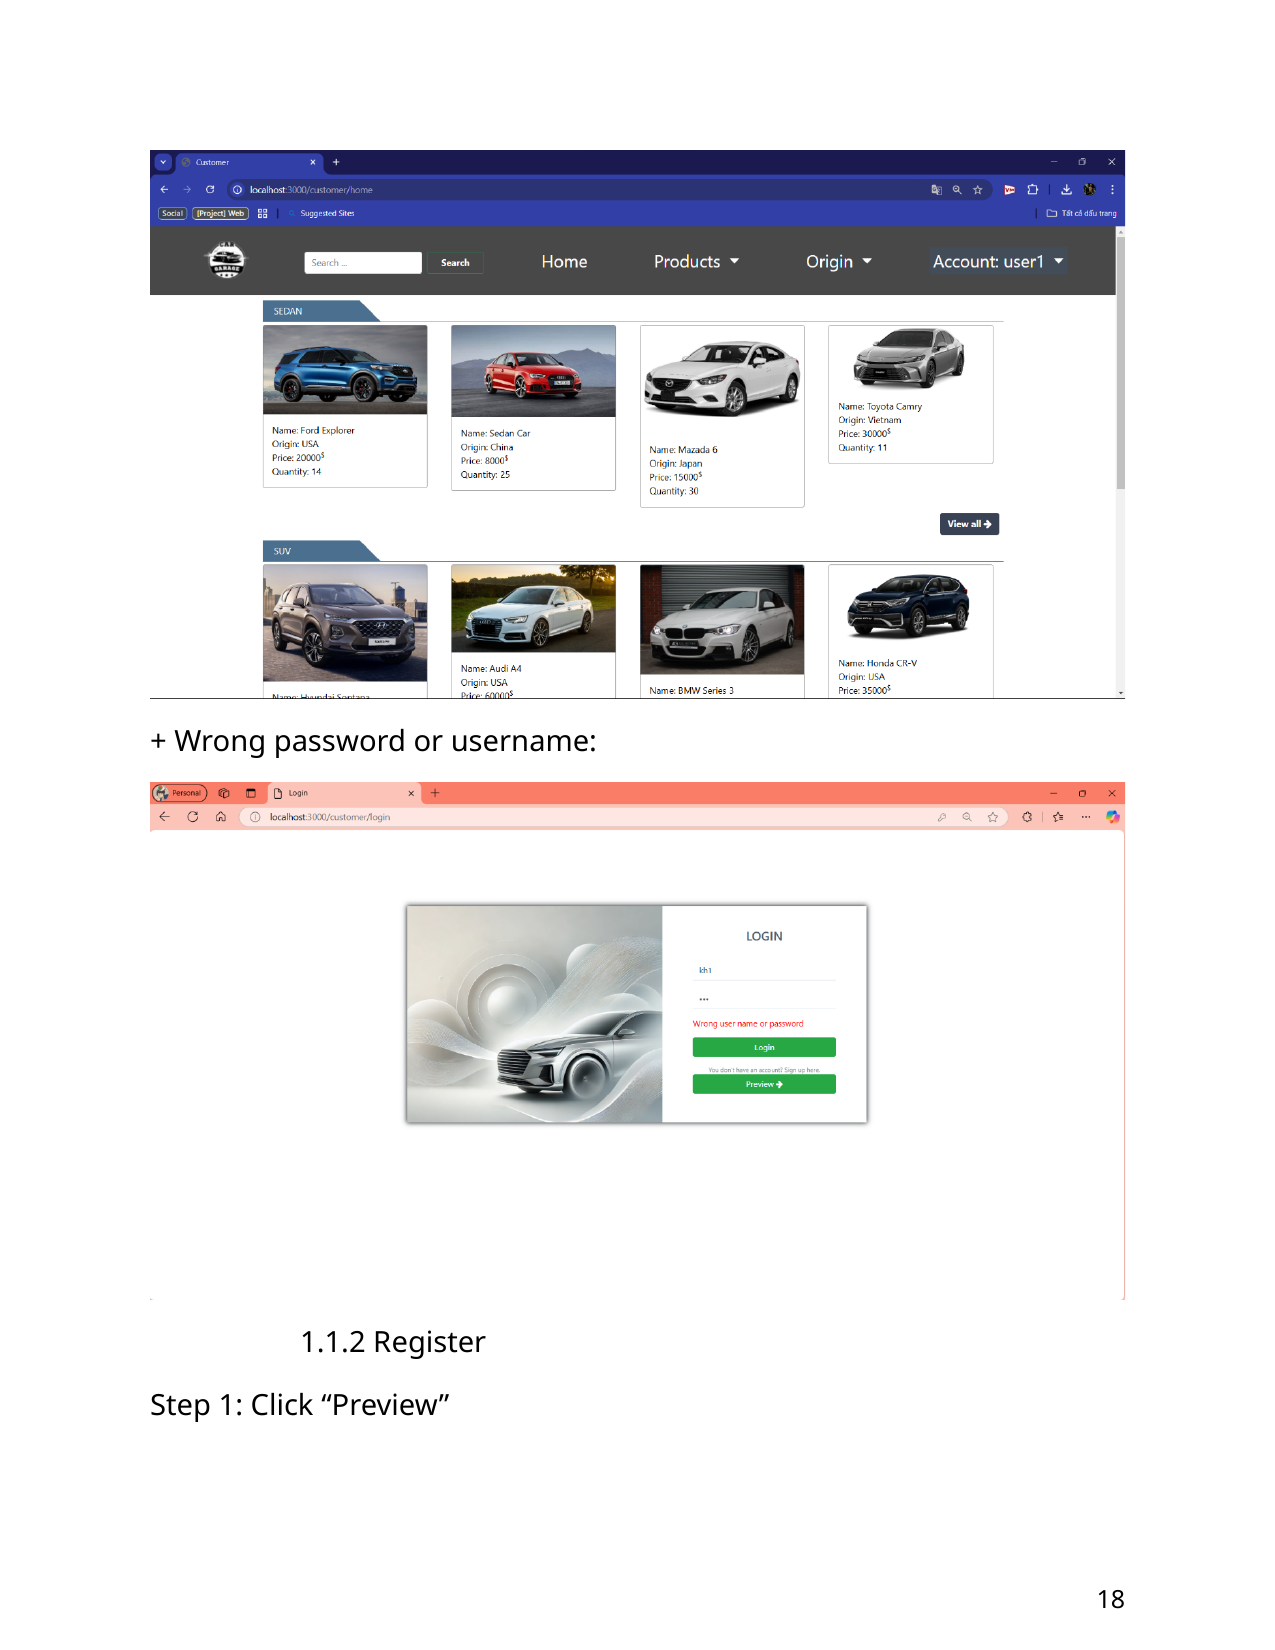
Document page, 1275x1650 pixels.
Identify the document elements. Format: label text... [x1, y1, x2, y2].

picture [150, 782, 1125, 1300]
text 1.1.2 Register [225, 1322, 1125, 1361]
text Step 1: Click “Preview” [150, 1384, 1125, 1424]
picture [150, 150, 1125, 699]
text + Wrong password or username: [150, 720, 1125, 760]
